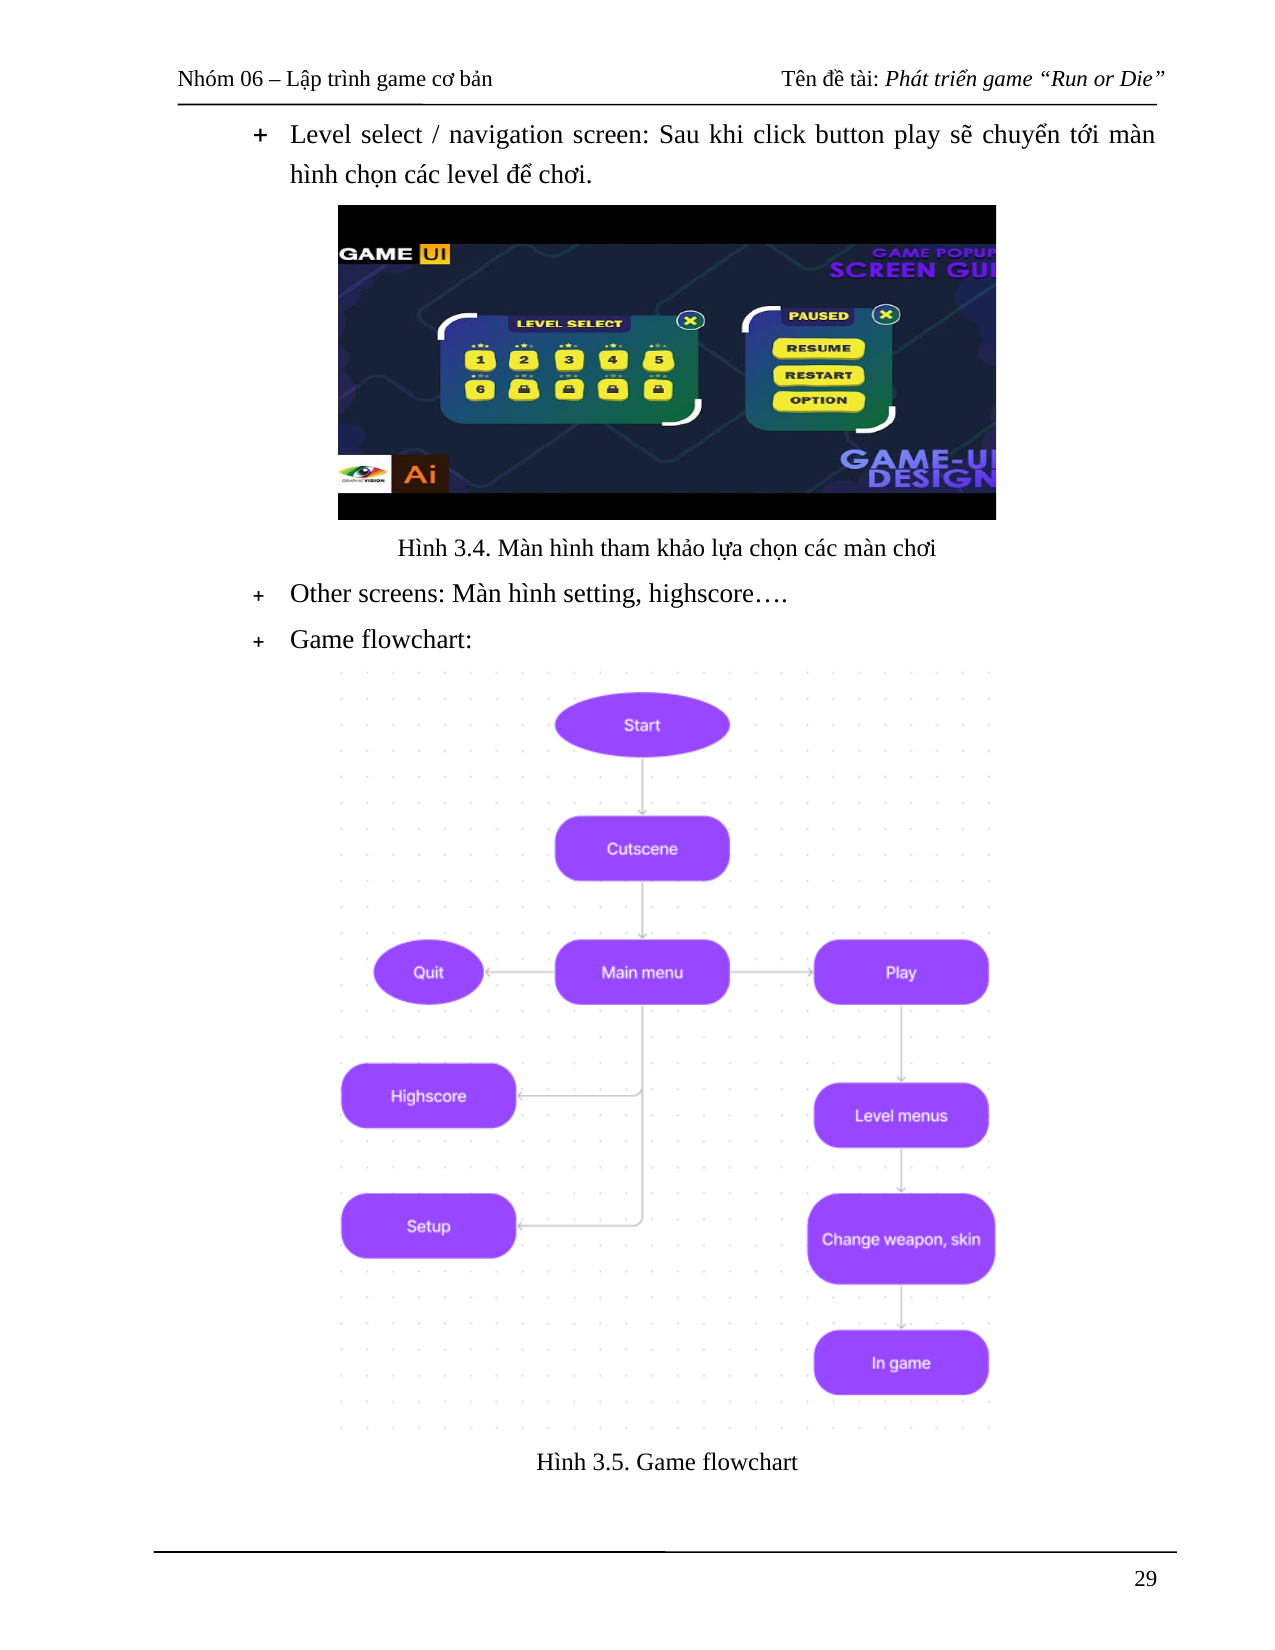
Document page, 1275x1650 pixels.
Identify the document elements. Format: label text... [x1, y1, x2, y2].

list Level select / navigation screen: Sau khi click button play sẽ chuyển tới màn hình chọn các level để chơi. [252, 118, 1157, 190]
text Hình 3.4. Màn hình tham khảo lựa chọn các màn chơi [177, 533, 1157, 562]
list Other screens: Màn hình setting, highscore…. [252, 577, 1157, 608]
picture [320, 670, 1014, 1433]
list Game flowchart: [252, 623, 1157, 654]
text Hình 3.5. Game flowchart [177, 1447, 1157, 1476]
picture [338, 205, 997, 520]
